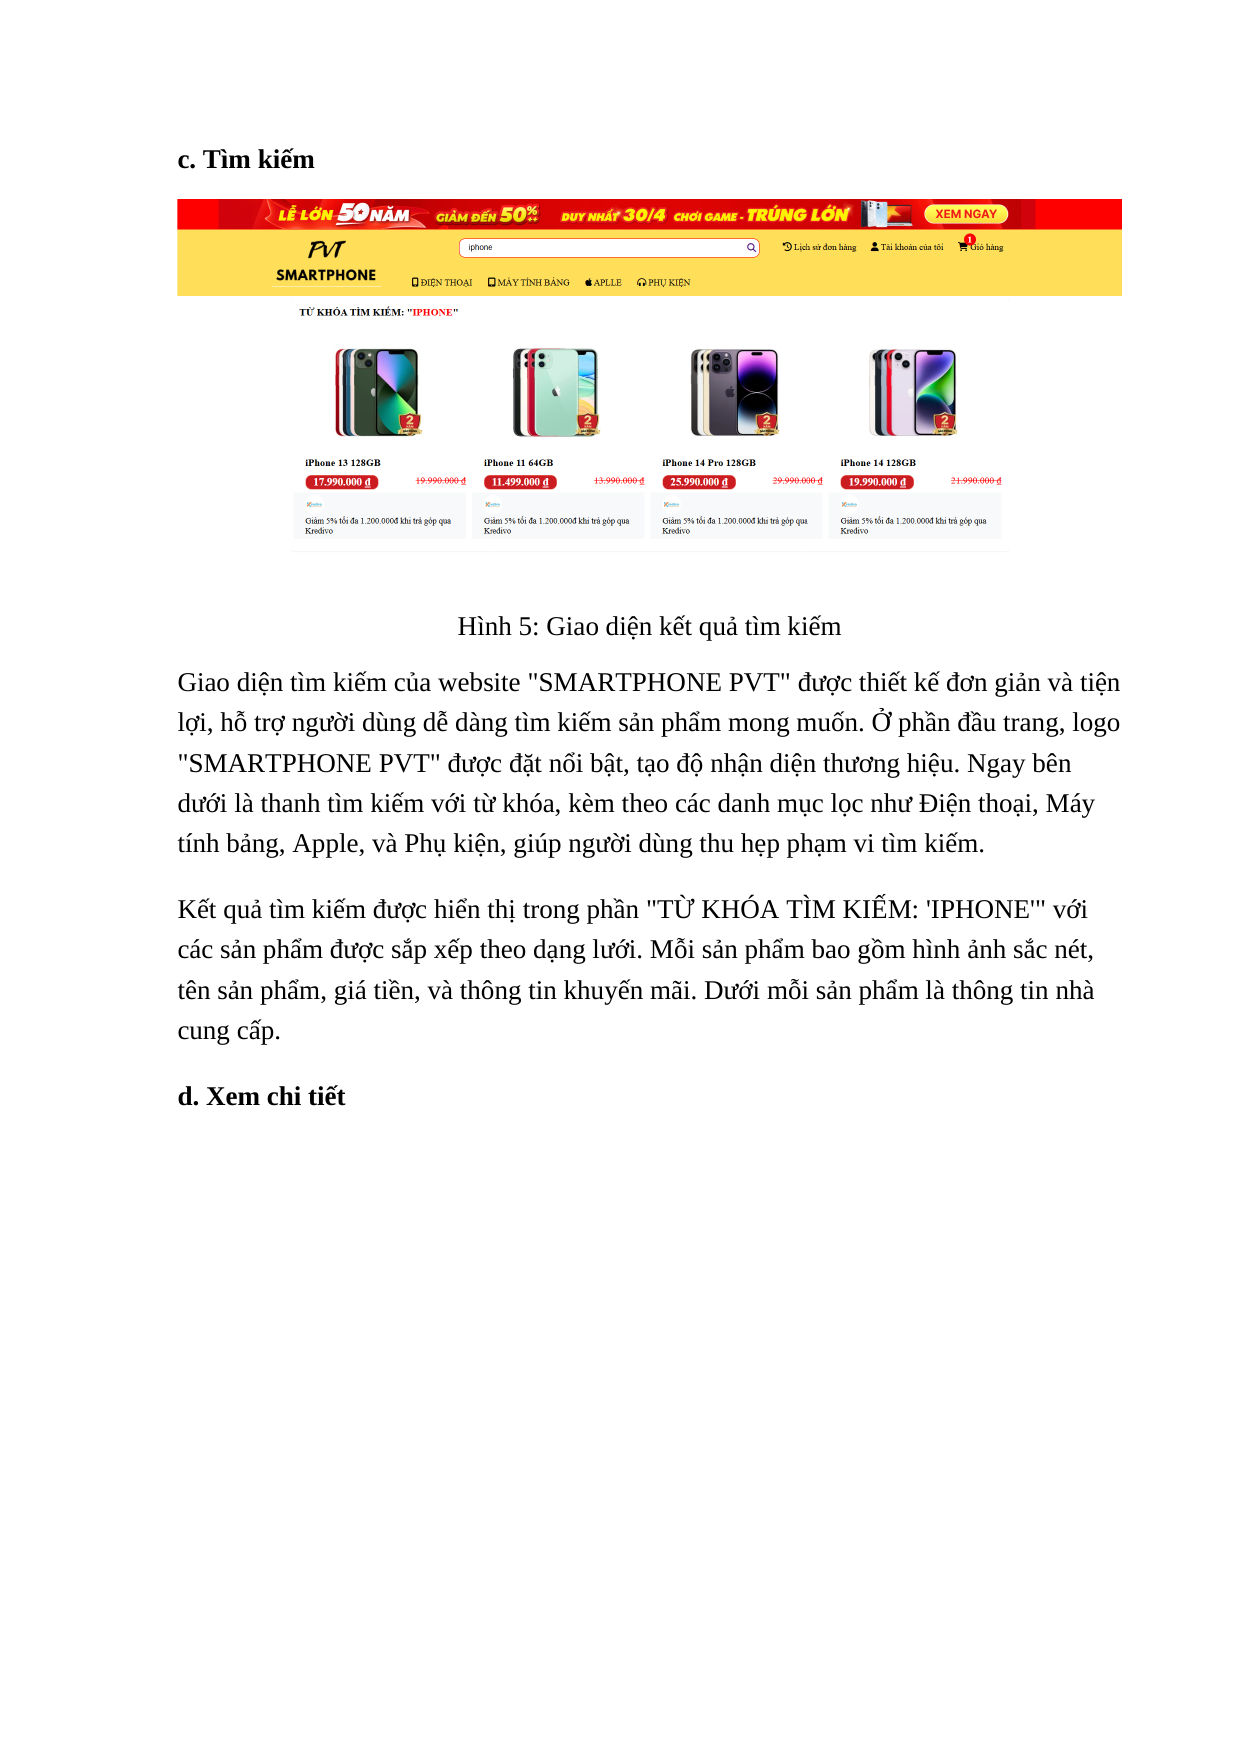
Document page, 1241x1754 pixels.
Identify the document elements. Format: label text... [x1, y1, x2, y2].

picture [177, 199, 1122, 585]
text d. Xem chi tiết [177, 1079, 1122, 1111]
text Hình 5: Giao diện kết quả tìm kiếm [177, 610, 1122, 641]
text Giao diện tìm kiếm của website "SMARTPHONE PVT" được thiết kế đơn giản và tiện lợi, hỗ trợ người dùng dễ dàng tìm kiếm sản phẩm mong muốn. Ở phần đầu trang, logo "SMARTPHONE PVT" được đặt nổi bật, tạo độ nhận diện thương hiệu. Ngay bên dưới là thanh tìm kiếm với từ khóa, kèm theo các danh mục lọc như Điện thoại, Máy tính bảng, Apple, và Phụ kiện, giúp người dùng thu hẹp phạm vi tìm kiếm. [177, 666, 1122, 859]
text Kết quả tìm kiếm được hiển thị trong phần "TỪ KHÓA TÌM KIẾM: 'IPHONE'" với các sản phẩm được sắp xếp theo dạng lưới. Mỗi sản phẩm bao gồm hình ảnh sắc nét, tên sản phẩm, giá tiền, và thông tin khuyến mãi. Dưới mỗi sản phẩm là thông tin nhà cung cấp. [177, 893, 1122, 1045]
text c. Tìm kiếm [177, 143, 1122, 174]
